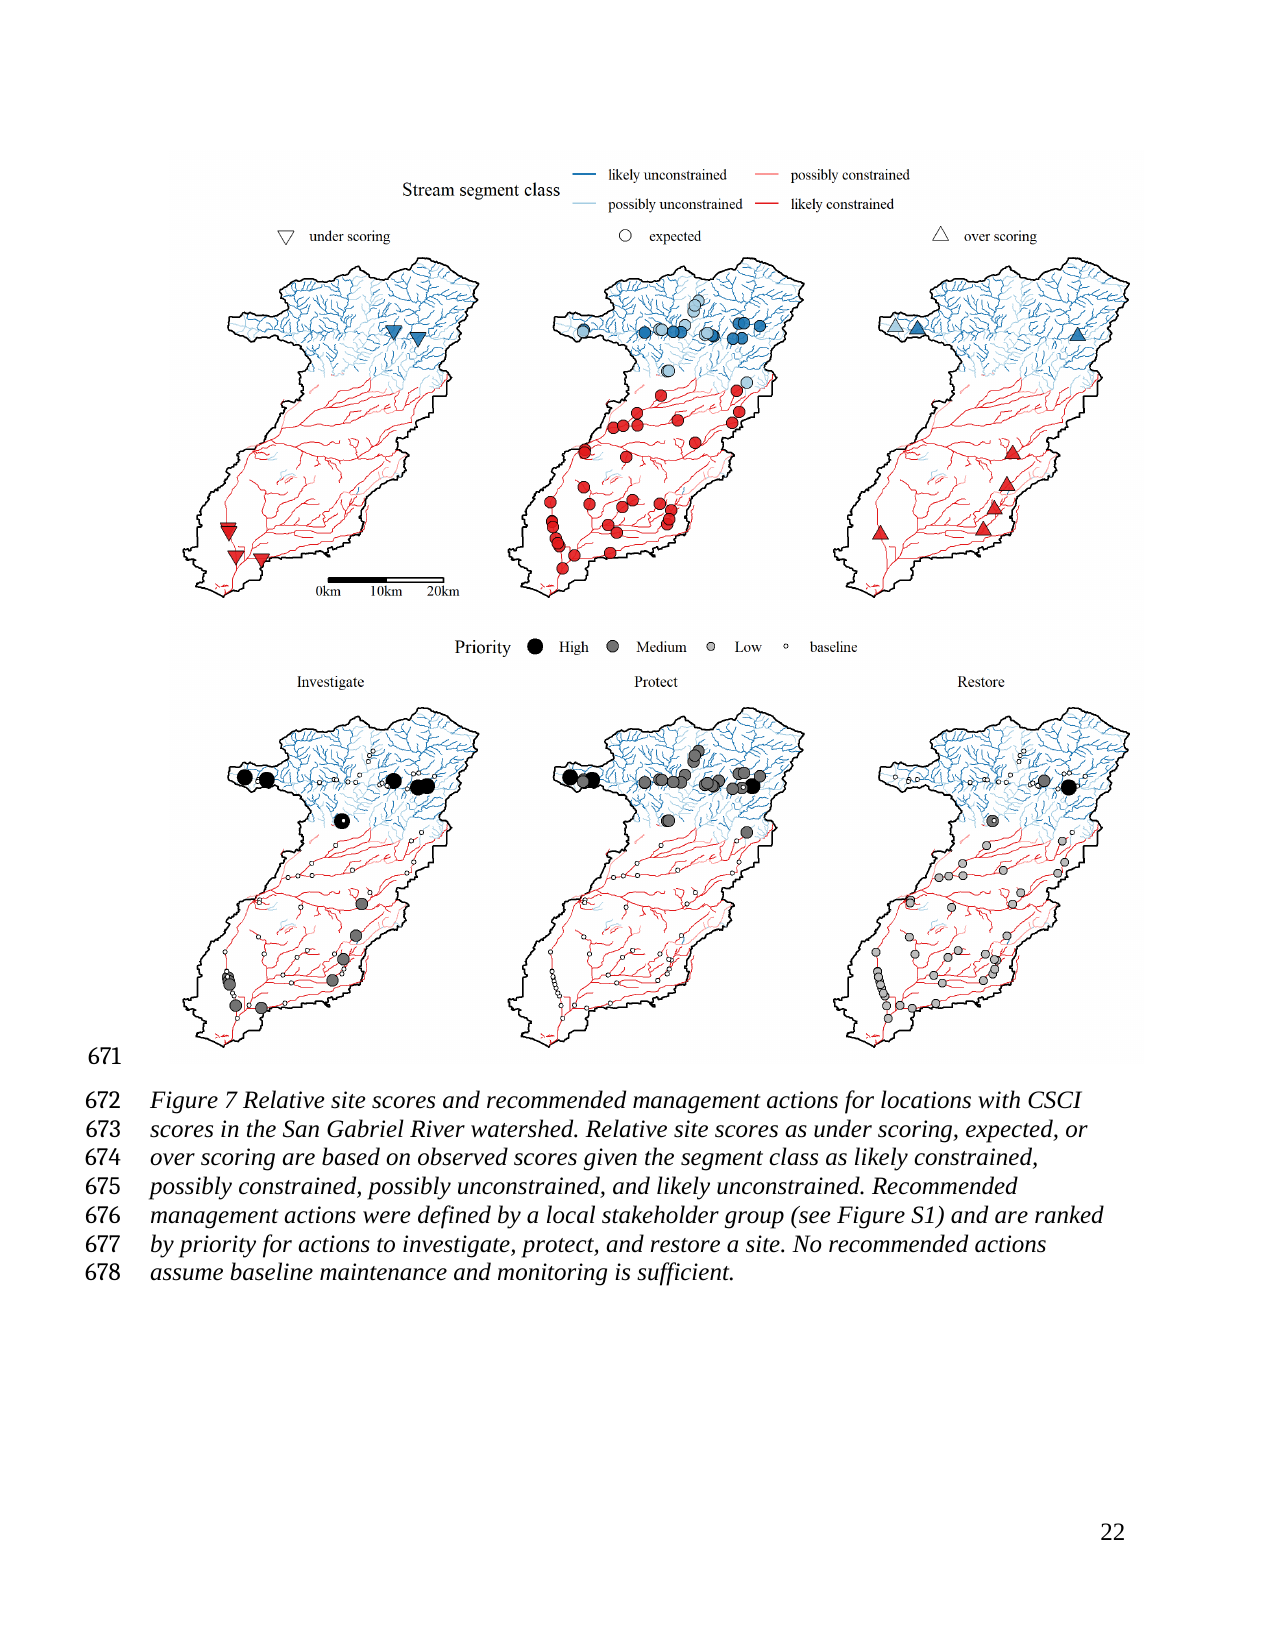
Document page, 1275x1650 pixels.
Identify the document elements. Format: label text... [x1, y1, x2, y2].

text Figure 7 Relative site scores and recommended management actions for locations with CSCI scores in the San Gabriel River watershed. Relative site scores as under scoring, expected, or over scoring are based on observed scores given the segment class as likely constrained, possibly constrained, possibly unconstrained, and likely unconstrained. Recommended management actions were defined by a local stakeholder group (see Figure S1) and are ranked by priority for actions to investigate, protect, and restore a site. No recommended actions assume baseline maintenance and monitoring is sufficient. [150, 1085, 1125, 1286]
picture [168, 150, 1144, 1064]
